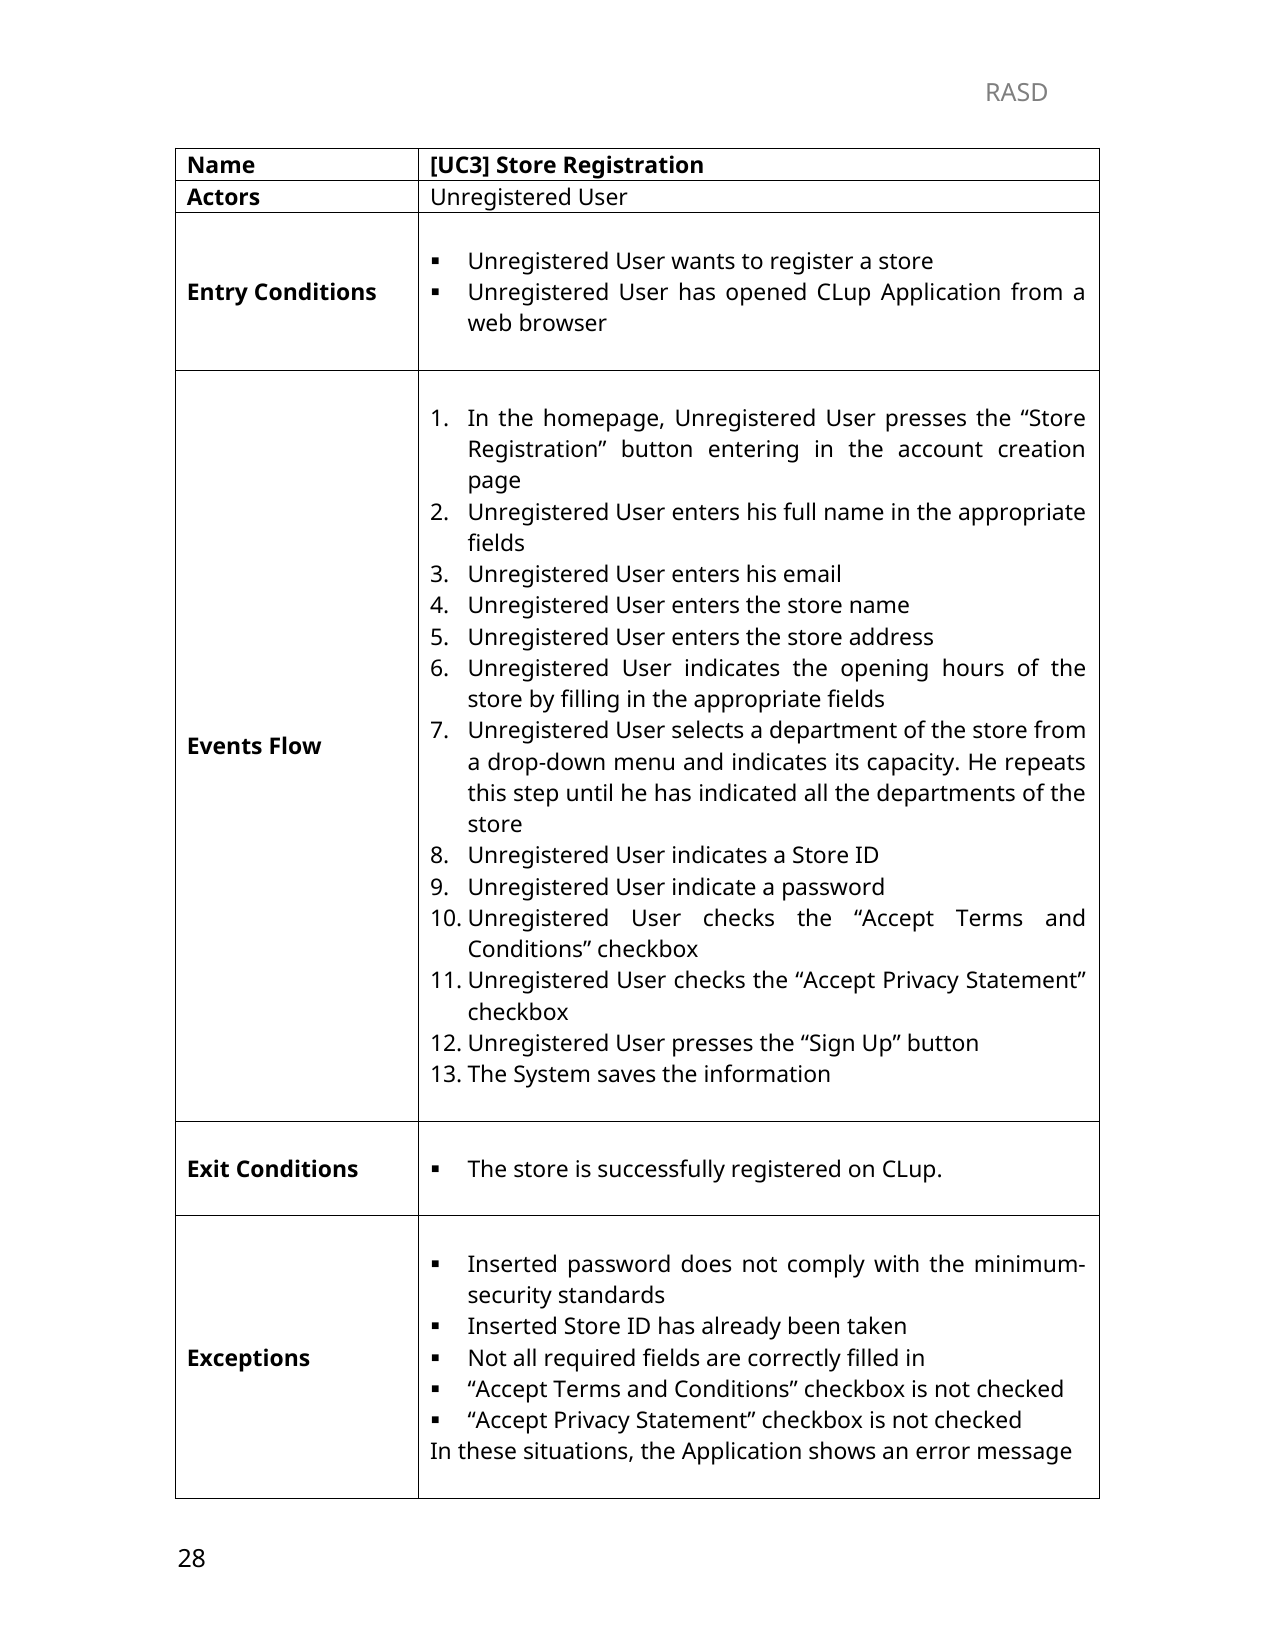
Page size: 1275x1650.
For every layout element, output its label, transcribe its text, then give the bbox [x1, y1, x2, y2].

table_cell Exit Conditions [176, 1122, 418, 1215]
table_cell Actors [176, 181, 418, 212]
table_cell Entry Conditions [176, 213, 418, 369]
table_cell Events Flow [176, 371, 418, 1121]
table_header [UC3] Store Registration [419, 149, 1099, 180]
table_cell Inserted password does not comply with the minimum-security standards Inserted Store ID has already been taken Not all required fields are correctly filled in “Accept Terms and Conditions” checkbox is not checked “Accept Privacy Statement” checkbox is not checked In these situations, the Application shows an error message [419, 1216, 1099, 1498]
table_cell Exceptions [176, 1216, 418, 1498]
table_cell Unregistered User [419, 181, 1099, 212]
table_header Name [176, 149, 418, 180]
table_cell The store is successfully registered on CLup. [419, 1122, 1099, 1215]
table_cell Unregistered User wants to register a store Unregistered User has opened CLup Application from a web browser [419, 213, 1099, 369]
table_cell In the homepage, Unregistered User presses the “Store Registration” button entering in the account creation page Unregistered User enters his full name in the appropriate fields Unregistered User enters his email Unregistered User enters the store name Unregistered User enters the store address Unregistered User indicates the opening hours of the store by filling in the appropriate fields Unregistered User selects a department of the store from a drop-down menu and indicates its capacity. He repeats this step until he has indicated all the departments of the store Unregistered User indicates a Store ID Unregistered User indicate a password Unregistered User checks the “Accept Terms and Conditions” checkbox Unregistered User checks the “Accept Privacy Statement” checkbox Unregistered User presses the “Sign Up” button The System saves the information [419, 371, 1099, 1121]
